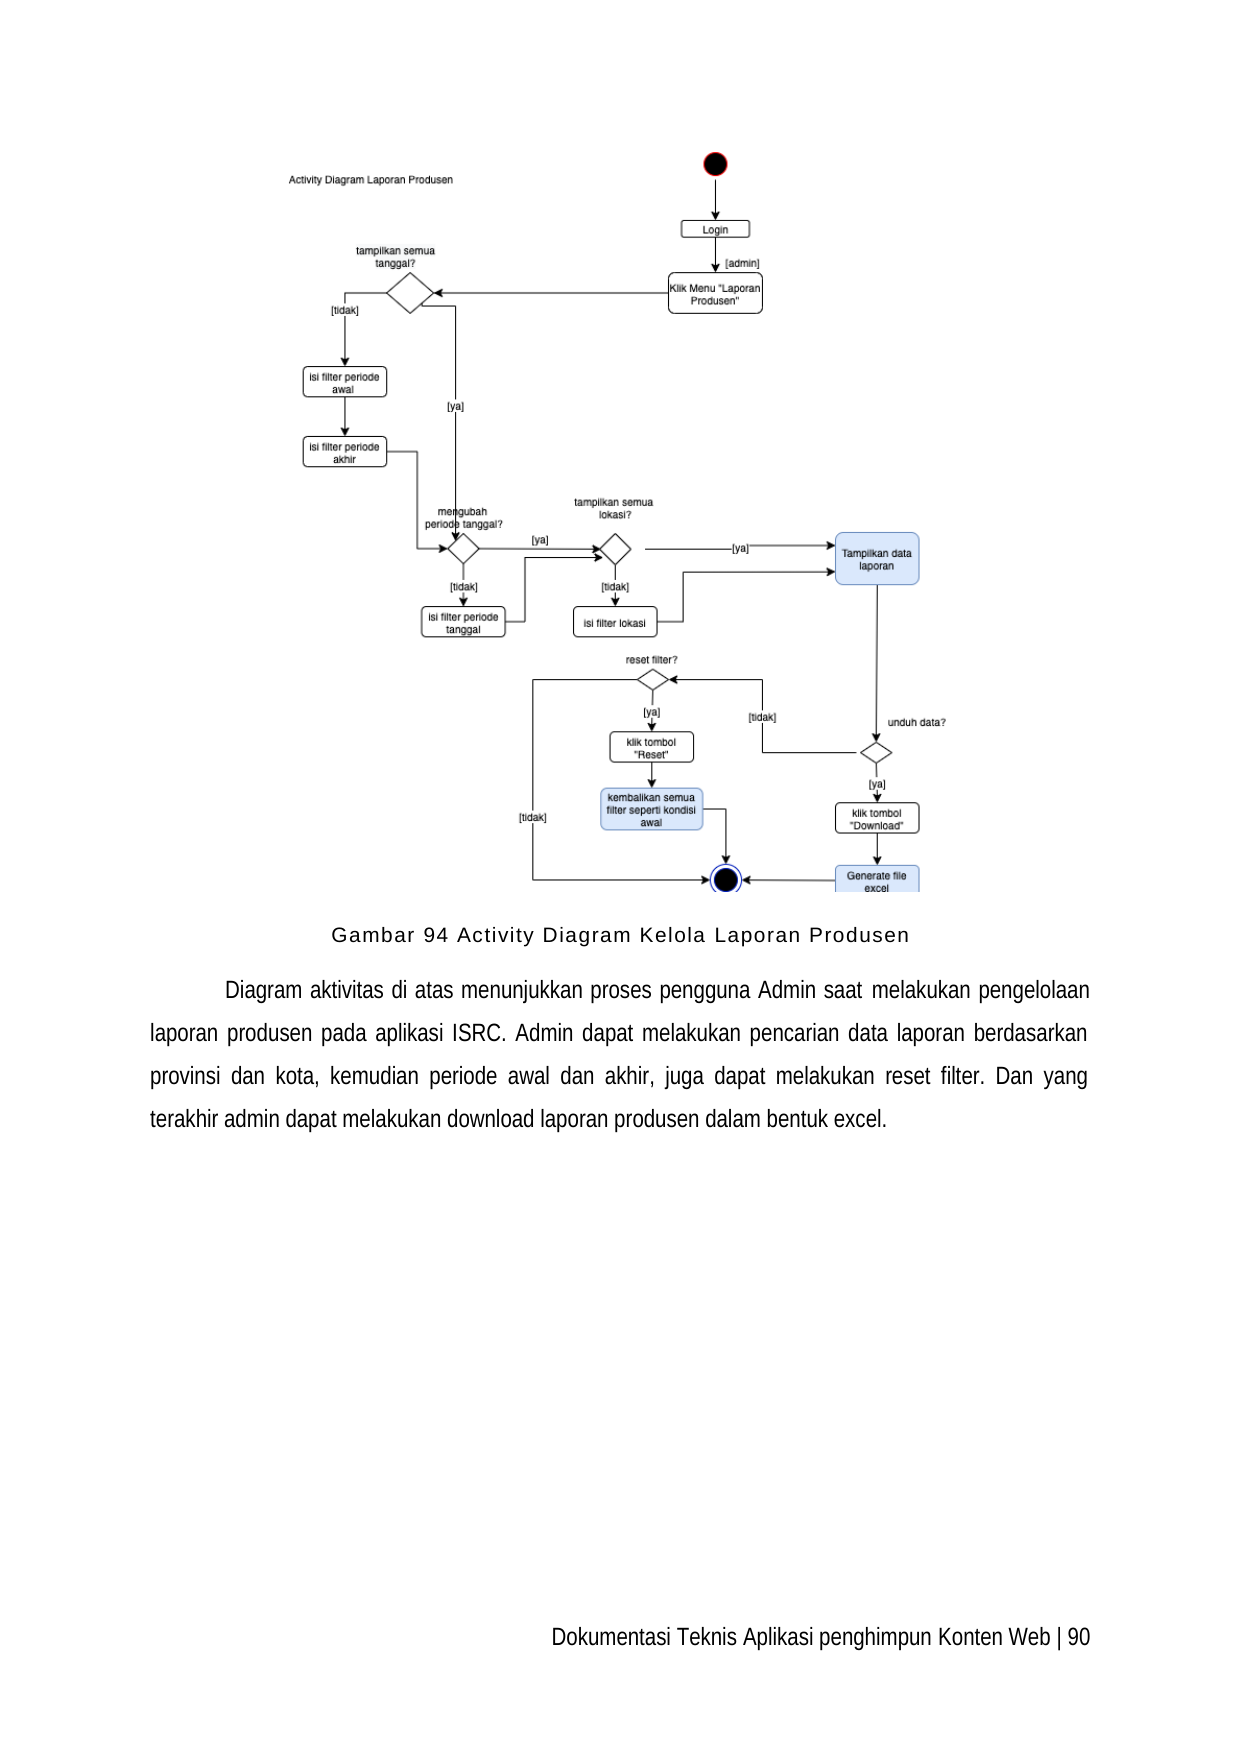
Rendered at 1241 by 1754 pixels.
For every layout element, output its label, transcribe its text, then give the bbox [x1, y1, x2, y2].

picture [286, 150, 954, 892]
text Diagram aktivitas di atas menunjukkan proses pengguna Admin saat melakukan pengelolaan laporan produsen pada aplikasi ISRC. Admin dapat melakukan pencarian data laporan berdasarkan provinsi dan kota, kemudian periode awal dan akhir, juga dapat melakukan reset filter. Dan yang terakhir admin dapat melakukan download laporan produsen dalam bentuk excel. [150, 975, 1090, 1133]
subtitle Gambar 94 Activity Diagram Kelola Laporan Produsen [150, 923, 1090, 947]
